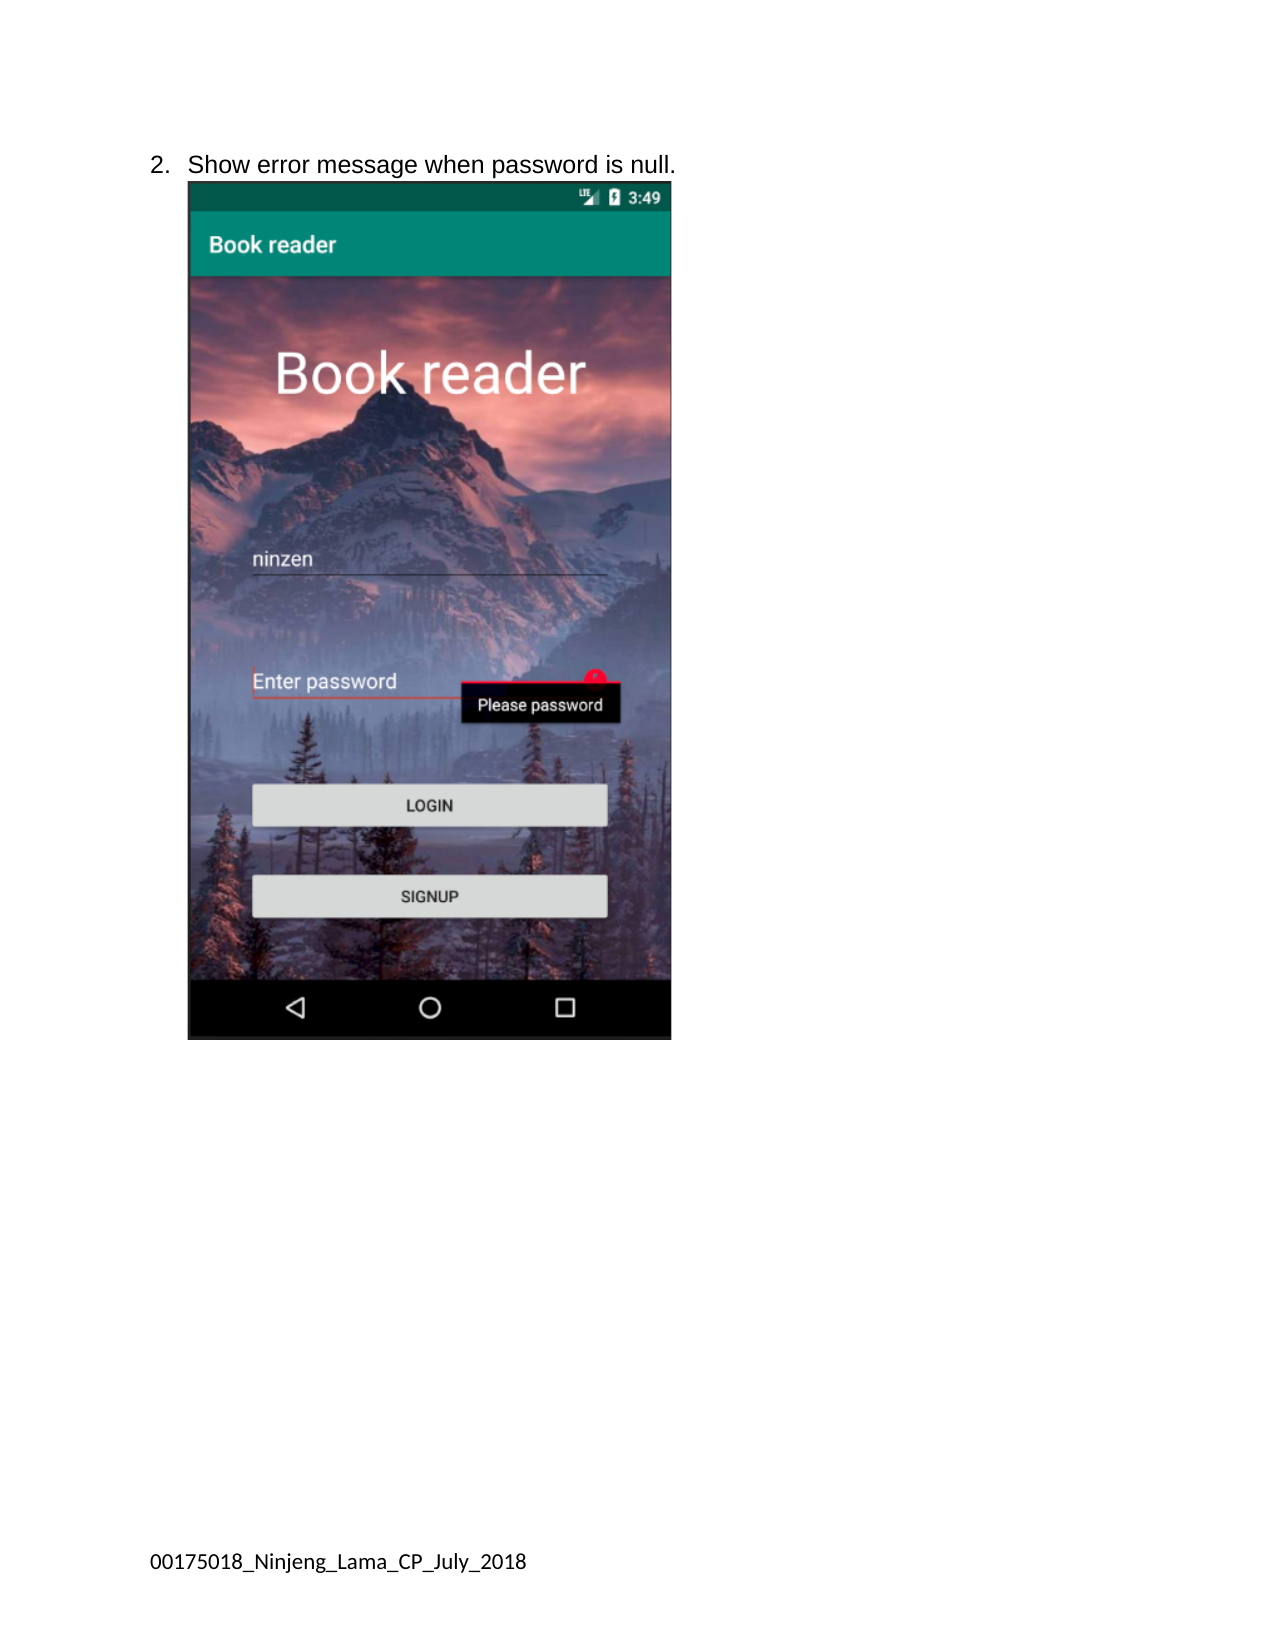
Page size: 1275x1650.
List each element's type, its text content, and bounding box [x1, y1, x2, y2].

picture [187, 181, 672, 1040]
list Show error message when password is null. [150, 150, 1125, 179]
